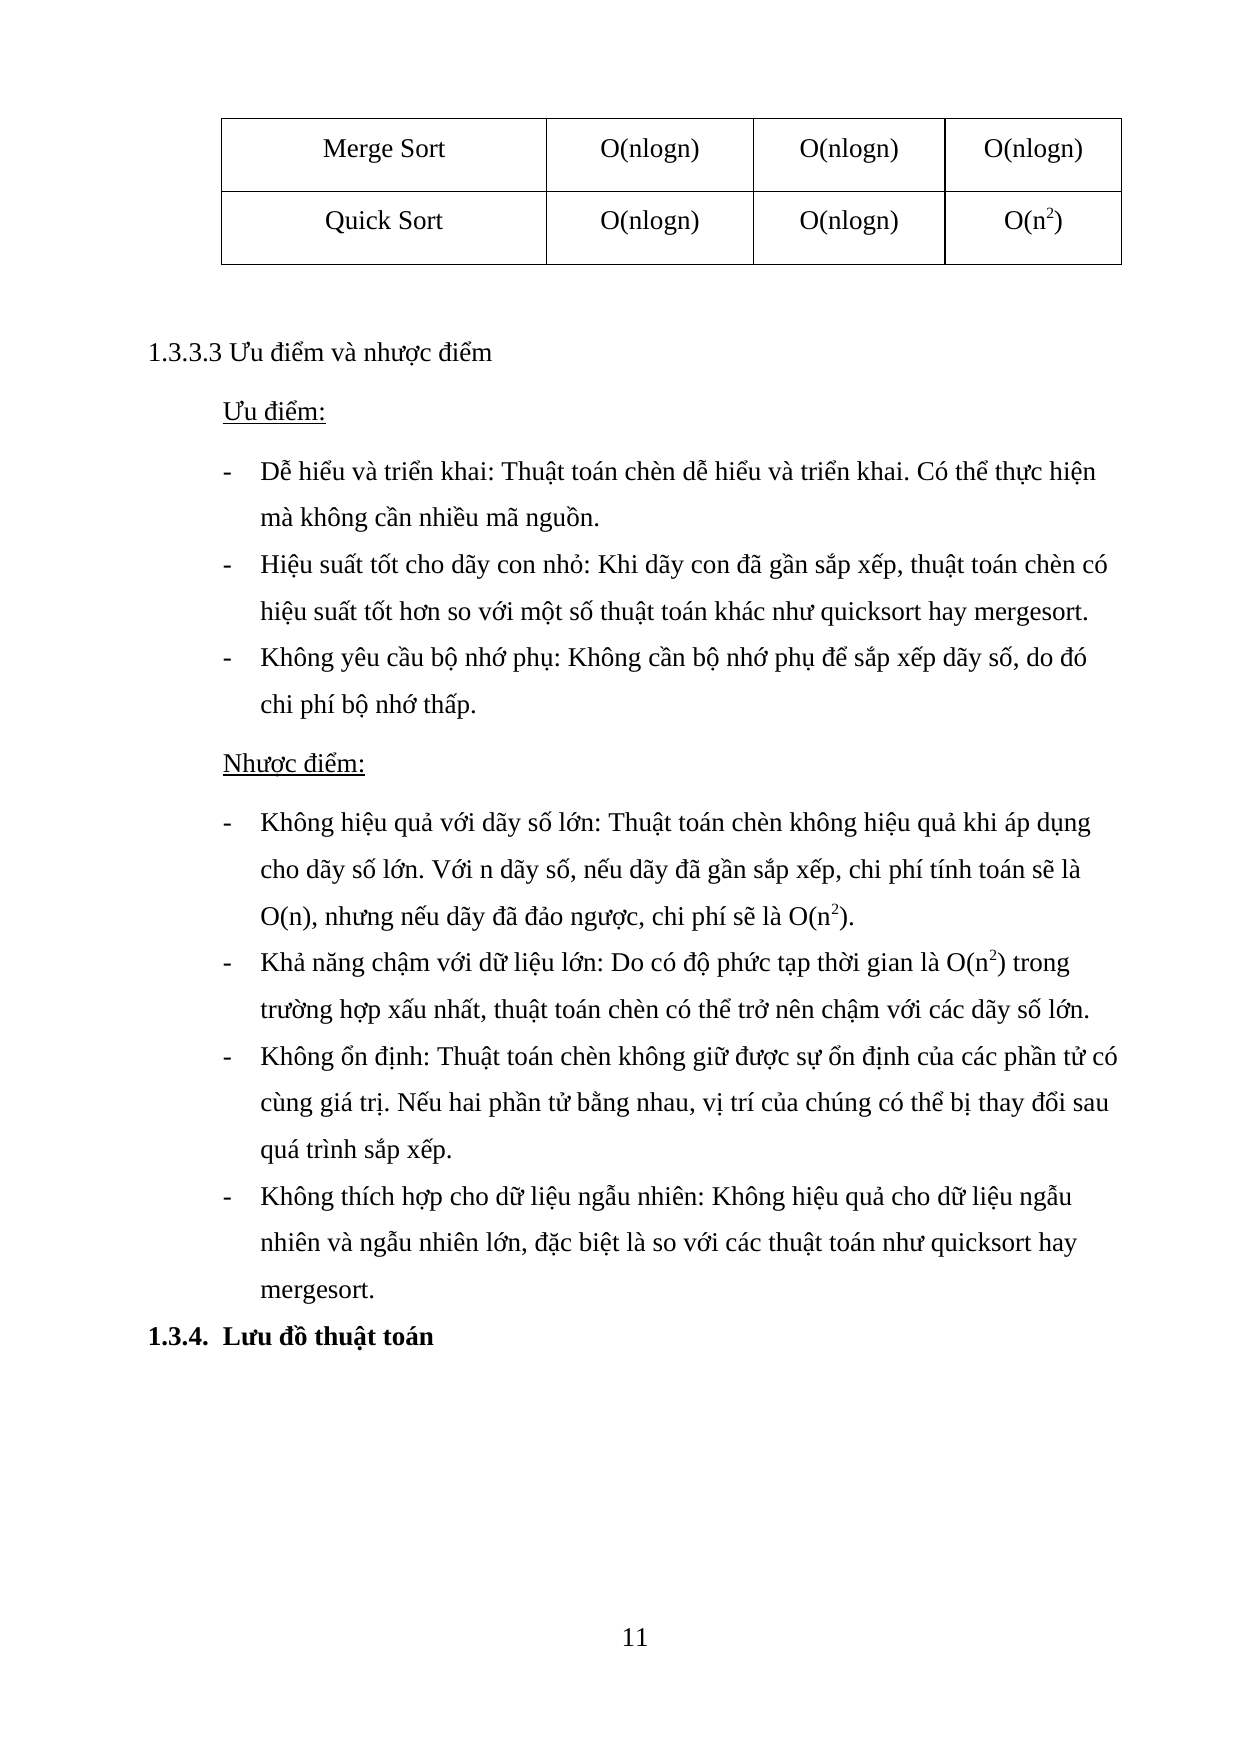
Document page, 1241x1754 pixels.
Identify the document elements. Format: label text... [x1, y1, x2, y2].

list Không yêu cầu bộ nhớ phụ: Không cần bộ nhớ phụ để sắp xếp dãy số, do đó chi phí bộ nhớ thấp. [223, 641, 1122, 719]
table_cell Merge Sort [222, 119, 546, 191]
table_cell Quick Sort [222, 192, 546, 263]
list Không hiệu quả với dãy số lớn: Thuật toán chèn không hiệu quả khi áp dụng cho dãy số lớn. Với n dãy số, nếu dãy đã gần sắp xếp, chi phí tính toán sẽ là O(n), nhưng nếu dãy đã đảo ngược, chi phí sẽ là O(n2). [223, 806, 1122, 931]
list Lưu đồ thuật toán [148, 1319, 1122, 1351]
table_cell O(nlogn) [754, 119, 944, 191]
list Khả năng chậm với dữ liệu lớn: Do có độ phức tạp thời gian là O(n2) trong trường hợp xấu nhất, thuật toán chèn có thể trở nên chậm với các dãy số lớn. [223, 946, 1122, 1024]
table_cell O(nlogn) [754, 192, 944, 263]
text Nhược điểm: [148, 747, 1122, 778]
list Dễ hiểu và triển khai: Thuật toán chèn dễ hiểu và triển khai. Có thể thực hiện mà không cần nhiều mã nguồn. [223, 454, 1122, 532]
list Không ổn định: Thuật toán chèn không giữ được sự ổn định của các phần tử có cùng giá trị. Nếu hai phần tử bằng nhau, vị trí của chúng có thể bị thay đổi sau quá trình sắp xếp. [223, 1039, 1122, 1164]
table_cell O(nlogn) [946, 119, 1121, 191]
table_cell O(nlogn) [547, 119, 753, 191]
text Ưu điểm: [148, 395, 1122, 427]
table_cell O(n2) [946, 192, 1121, 263]
list Hiệu suất tốt cho dãy con nhỏ: Khi dãy con đã gần sắp xếp, thuật toán chèn có hiệu suất tốt hơn so với một số thuật toán khác như quicksort hay mergesort. [223, 548, 1122, 626]
text 1.3.3.3 Ưu điểm và nhược điểm [148, 336, 1122, 367]
list Không thích hợp cho dữ liệu ngẫu nhiên: Không hiệu quả cho dữ liệu ngẫu nhiên và ngẫu nhiên lớn, đặc biệt là so với các thuật toán như quicksort hay mergesort. [223, 1179, 1122, 1304]
table_cell O(nlogn) [547, 192, 753, 263]
